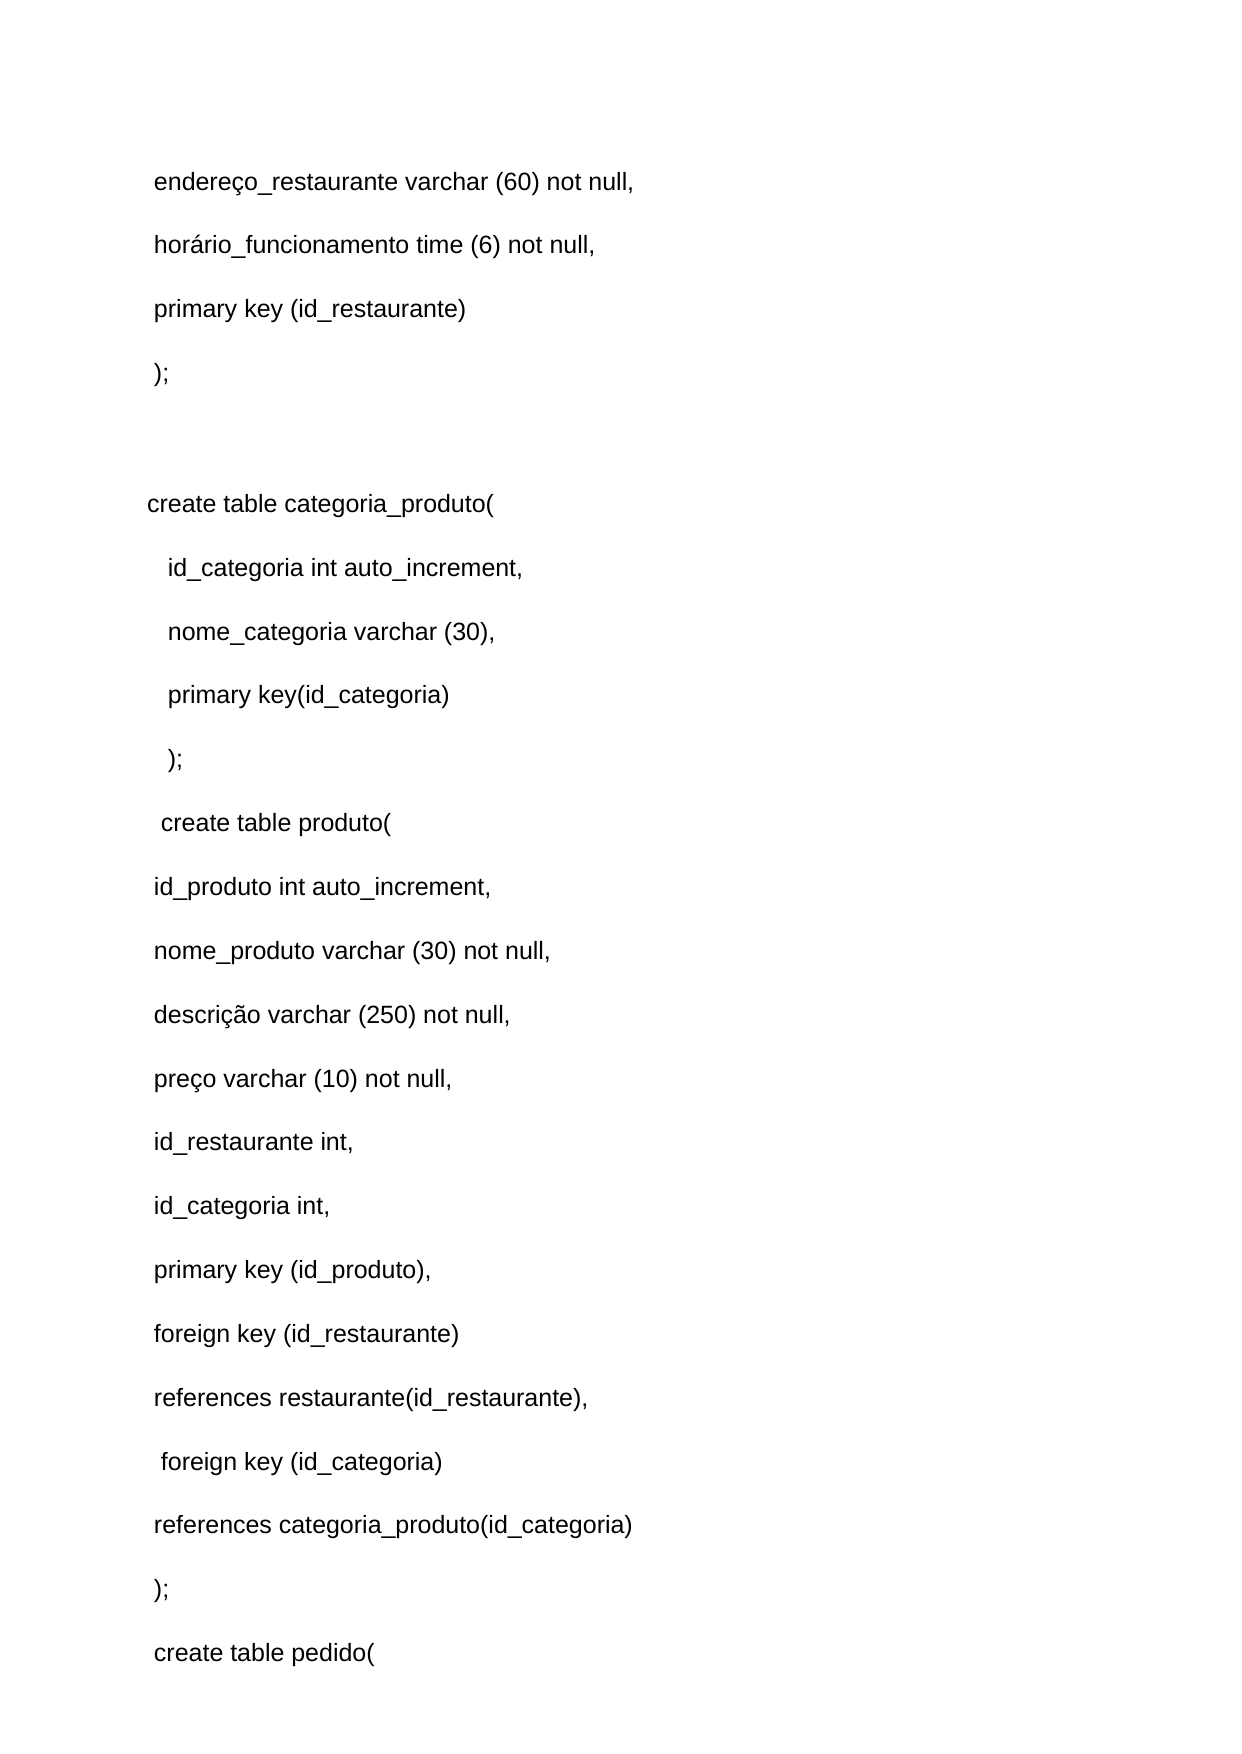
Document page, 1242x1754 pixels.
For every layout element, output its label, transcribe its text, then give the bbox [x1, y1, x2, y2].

text id_categoria int, [147, 1191, 1094, 1220]
text primary key (id_restaurante) [147, 294, 1094, 323]
text ); [147, 358, 1094, 387]
text create table pedido( [147, 1638, 1094, 1667]
text nome_categoria varchar (30), [147, 617, 1094, 645]
text id_categoria int auto_increment, [147, 553, 1094, 581]
text nome_produto varchar (30) not null, [147, 936, 1094, 964]
text ); [147, 1574, 1094, 1603]
text create table categoria_produto( [147, 489, 1094, 518]
text foreign key (id_categoria) [147, 1447, 1094, 1475]
text primary key(id_categoria) [147, 680, 1094, 709]
text references restaurante(id_restaurante), [147, 1383, 1094, 1412]
text references categoria_produto(id_categoria) [147, 1511, 1094, 1539]
text horário_funcionamento time (6) not null, [147, 231, 1094, 259]
text foreign key (id_restaurante) [147, 1319, 1094, 1348]
text create table produto( [147, 808, 1094, 837]
text ); [147, 744, 1094, 773]
text id_restaurante int, [147, 1127, 1094, 1156]
text endereço_restaurante varchar (60) not null, [147, 167, 1094, 195]
text primary key (id_produto), [147, 1255, 1094, 1284]
text preço varchar (10) not null, [147, 1063, 1094, 1092]
text descrição varchar (250) not null, [147, 1000, 1094, 1028]
text id_produto int auto_increment, [147, 872, 1094, 901]
